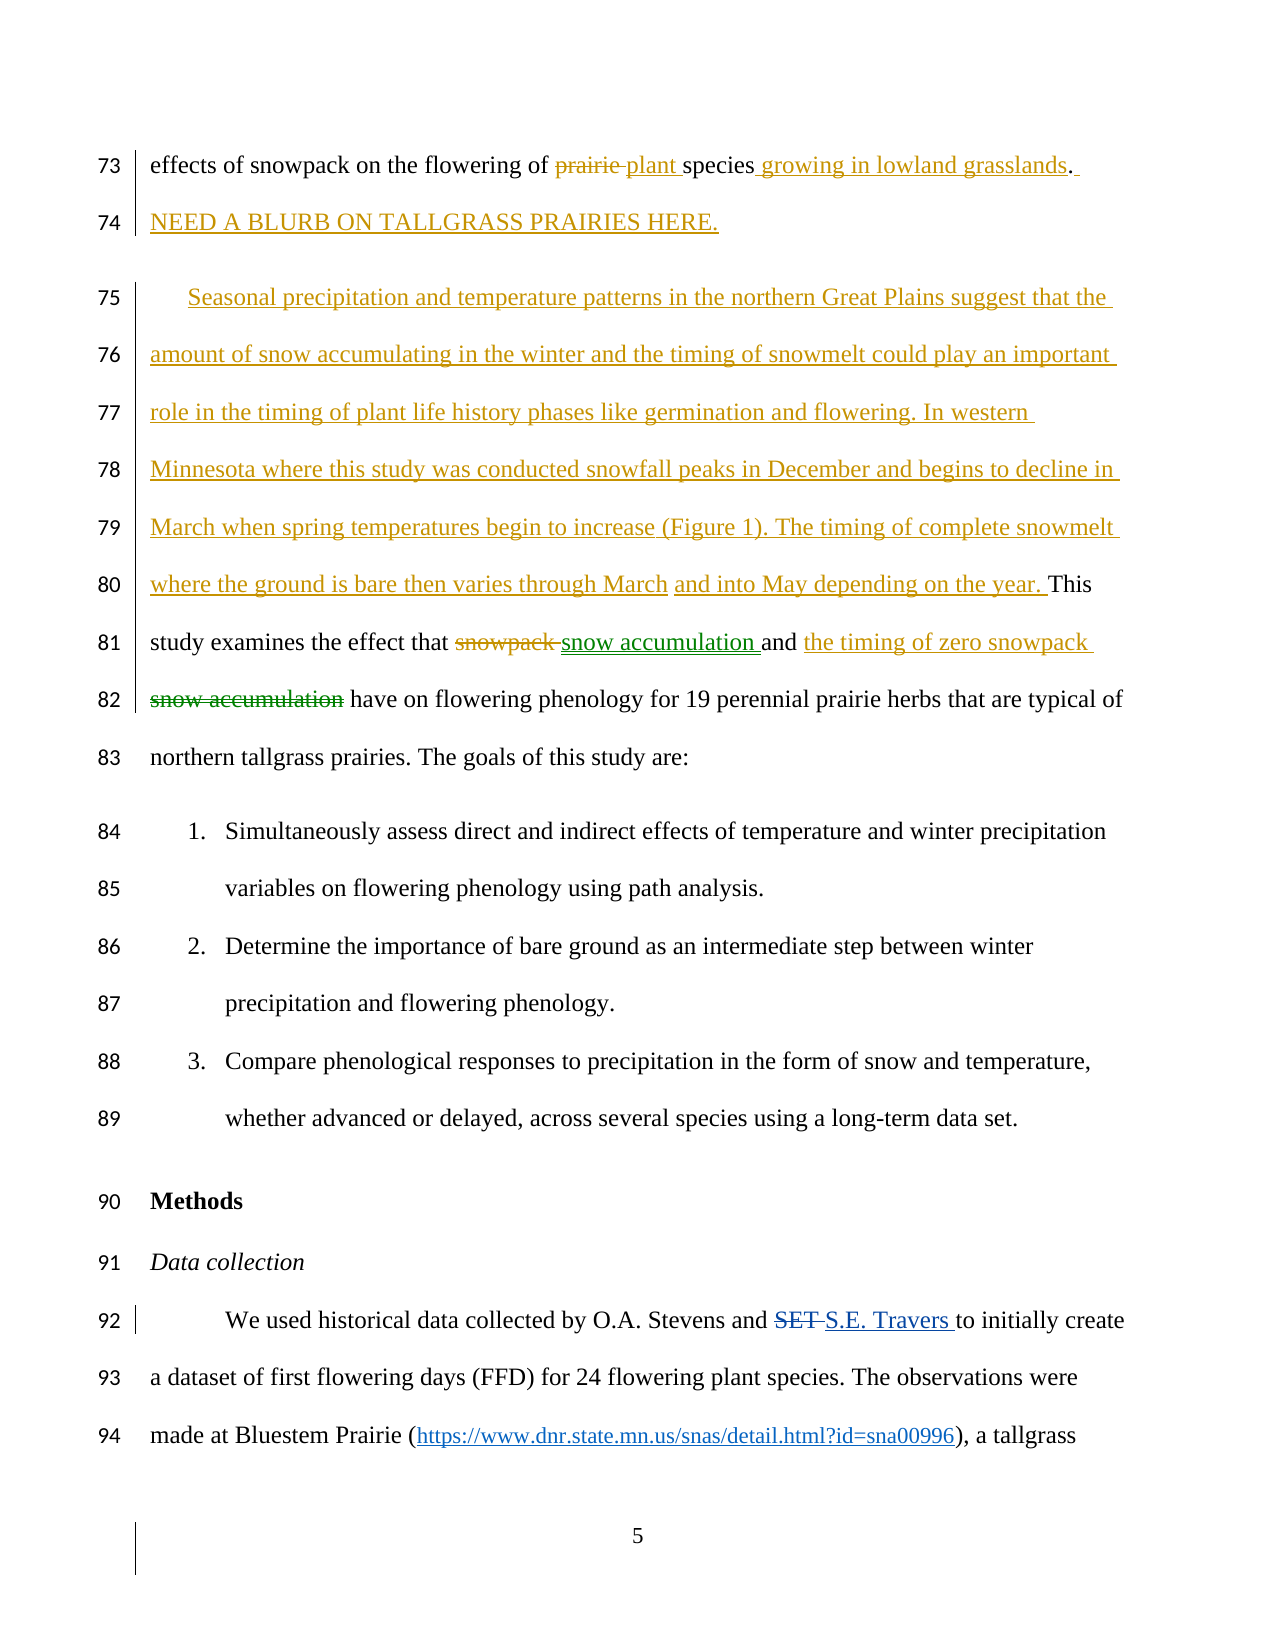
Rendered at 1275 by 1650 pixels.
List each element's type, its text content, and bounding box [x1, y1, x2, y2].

text This study examines the effect that and have on flowering phenology for 19 perennial prairie herbs that are typical of northern tallgrass prairies. The goals of this study are: [150, 282, 1125, 770]
subtitle Data collection [150, 1247, 1125, 1276]
list Determine the importance of bare ground as an intermediate step between winter precipitation and flowering phenology. [187, 931, 1125, 1017]
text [150, 1305, 1125, 1449]
list Compare phenological responses to precipitation in the form of snow and temperature, whether advanced or delayed, across several species using a long-term data set. [187, 1046, 1125, 1132]
list Simultaneously assess direct and indirect effects of temperature and winter precipitation variables on flowering phenology using path analysis. [187, 816, 1125, 902]
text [150, 150, 1125, 236]
subtitle Methods [150, 1186, 1125, 1214]
